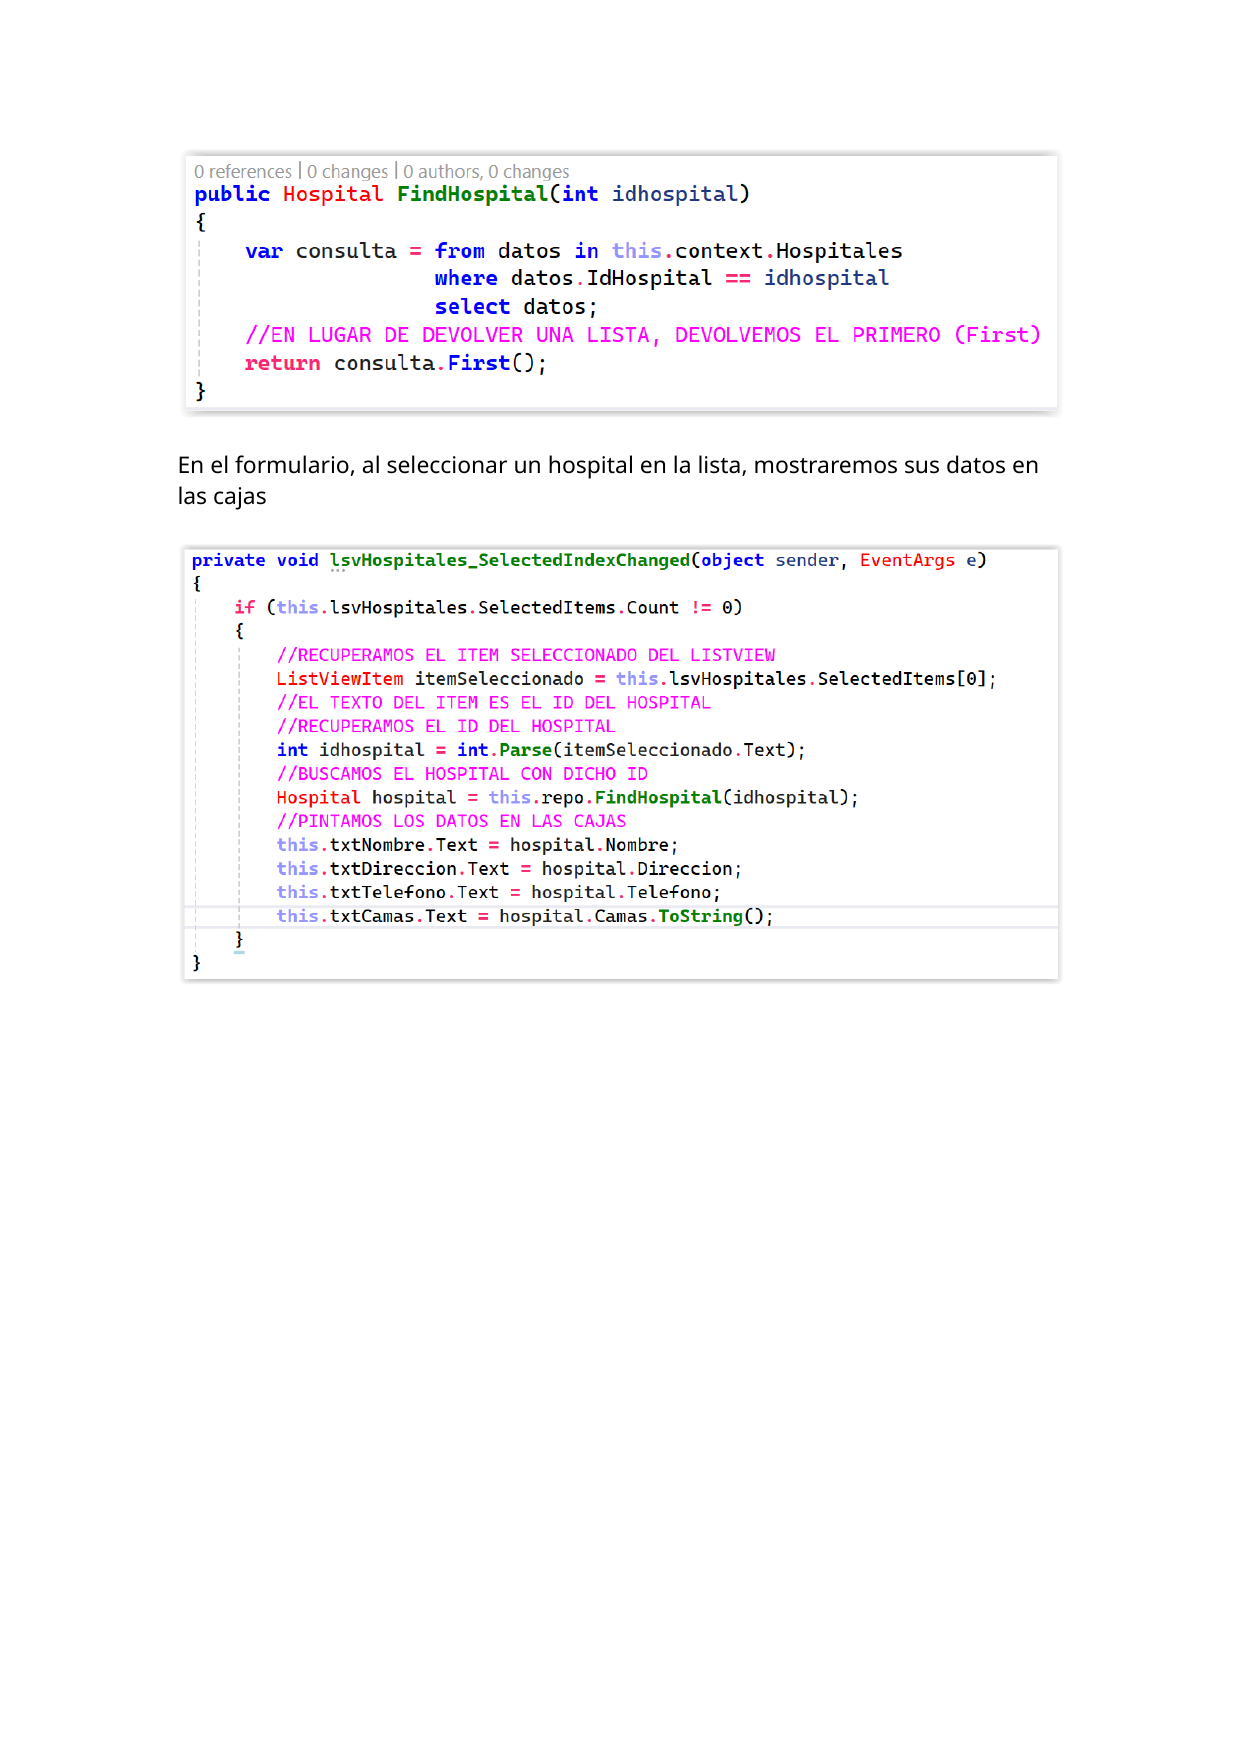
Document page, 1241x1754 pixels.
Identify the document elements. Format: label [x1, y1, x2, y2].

picture [177, 542, 1063, 985]
picture [177, 147, 1063, 418]
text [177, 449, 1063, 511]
